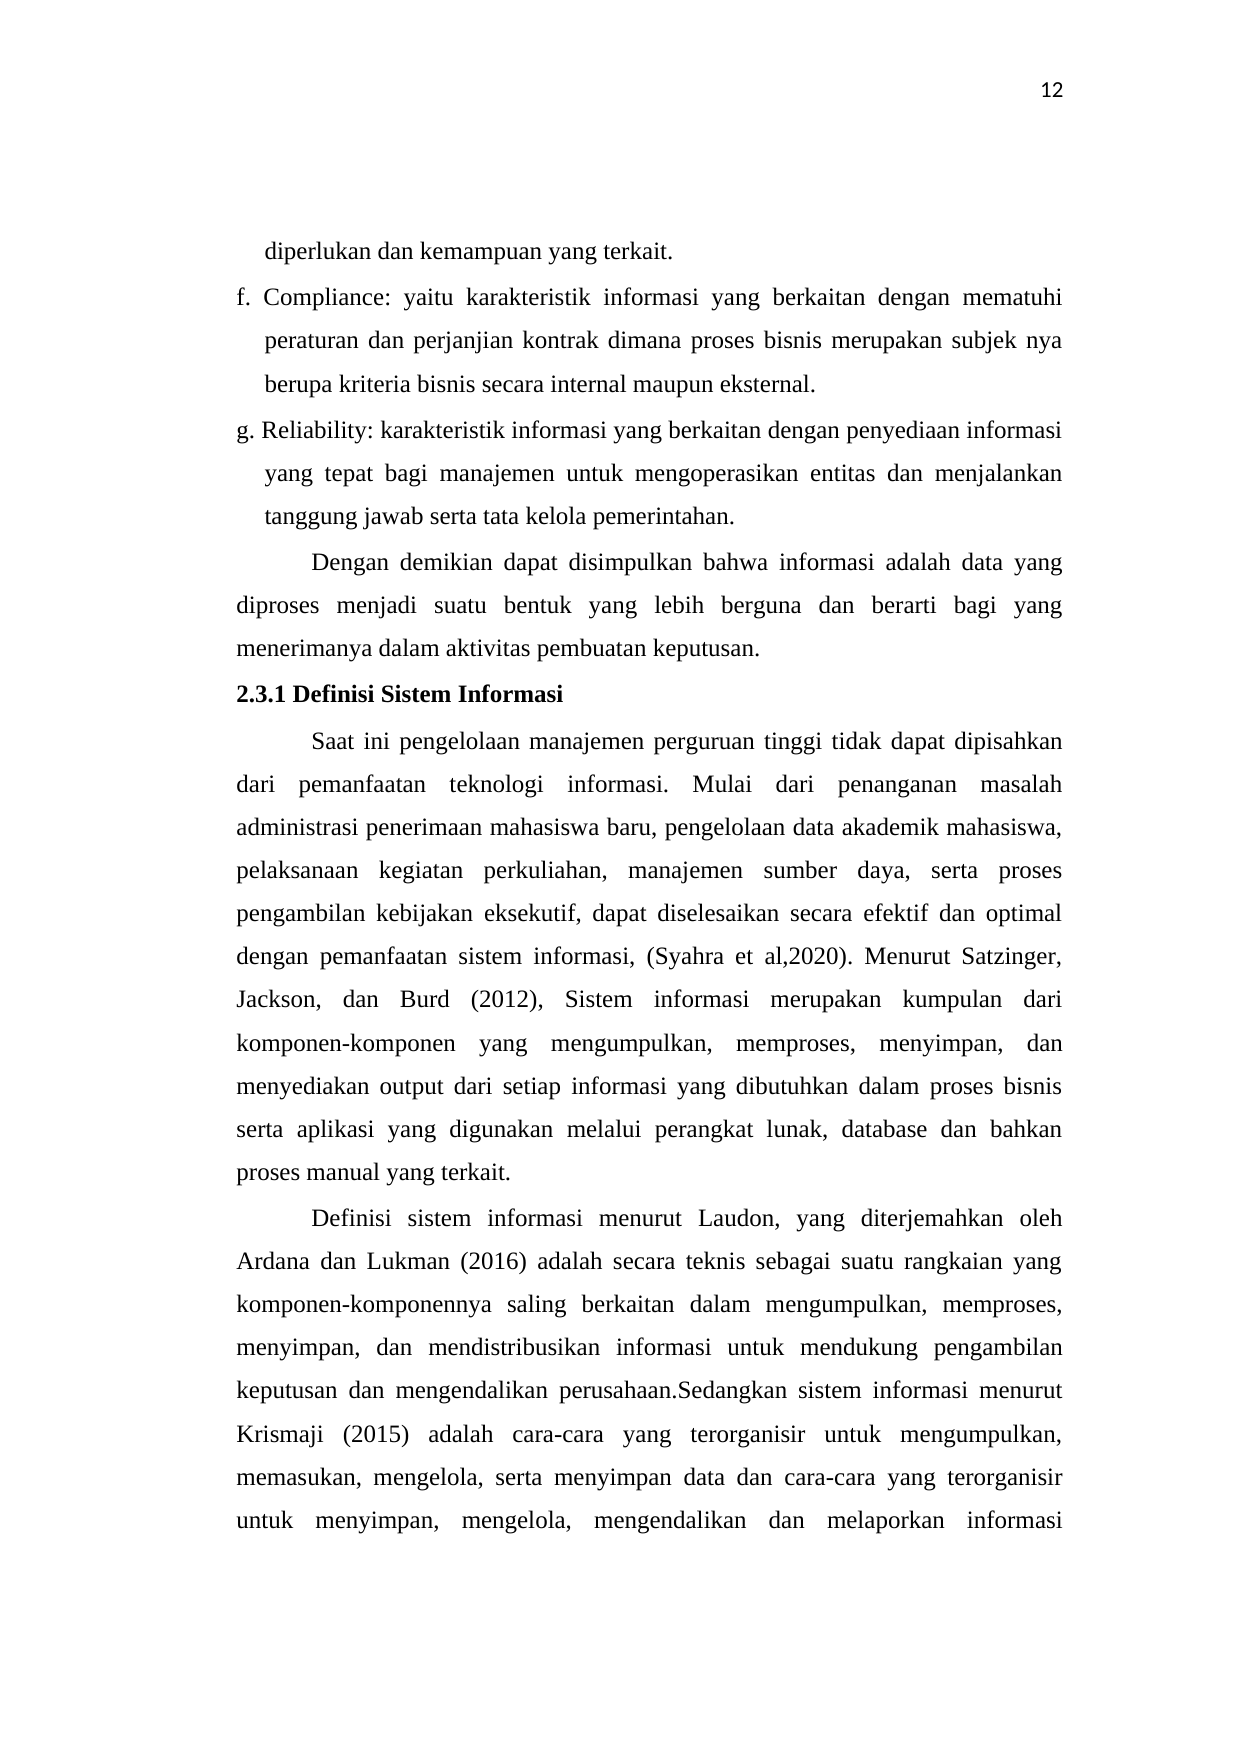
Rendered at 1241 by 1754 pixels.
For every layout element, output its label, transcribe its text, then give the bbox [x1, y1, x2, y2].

text Dengan demikian dapat disimpulkan bahwa informasi adalah data yang diproses menjadi suatu bentuk yang lebih berguna dan berarti bagi yang menerimanya dalam aktivitas pembuatan keputusan. [236, 547, 1063, 662]
text 2.3.1 Definisi Sistem Informasi [236, 679, 1063, 708]
text Saat ini pengelolaan manajemen perguruan tinggi tidak dapat dipisahkan dari pemanfaatan teknologi informasi. Mulai dari penanganan masalah administrasi penerimaan mahasiswa baru, pengelolaan data akademik mahasiswa, pelaksanaan kegiatan perkuliahan, manajemen sumber daya, serta proses pengambilan kebijakan eksekutif, dapat diselesaikan secara efektif dan optimal dengan pemanfaatan sistem informasi, (Syahra et al,2020). Menurut Satzinger, Jackson, dan Burd (2012), Sistem informasi merupakan kumpulan dari komponen-komponen yang mengumpulkan, memproses, menyimpan, dan menyediakan output dari setiap informasi yang dibutuhkan dalam proses bisnis serta aplikasi yang digunakan melalui perangkat lunak, database dan bahkan proses manual yang terkait. [236, 726, 1063, 1186]
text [236, 1203, 1063, 1534]
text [236, 236, 1063, 265]
text g. Reliability: karakteristik informasi yang berkaitan dengan penyediaan informasi yang tepat bagi manajemen untuk mengoperasikan entitas dan menjalankan tanggung jawab serta tata kelola pemerintahan. [236, 415, 1063, 530]
text f. Compliance: yaitu karakteristik informasi yang berkaitan dengan mematuhi peraturan dan perjanjian kontrak dimana proses bisnis merupakan subjek nya berupa kriteria bisnis secara internal maupun eksternal. [236, 282, 1063, 397]
